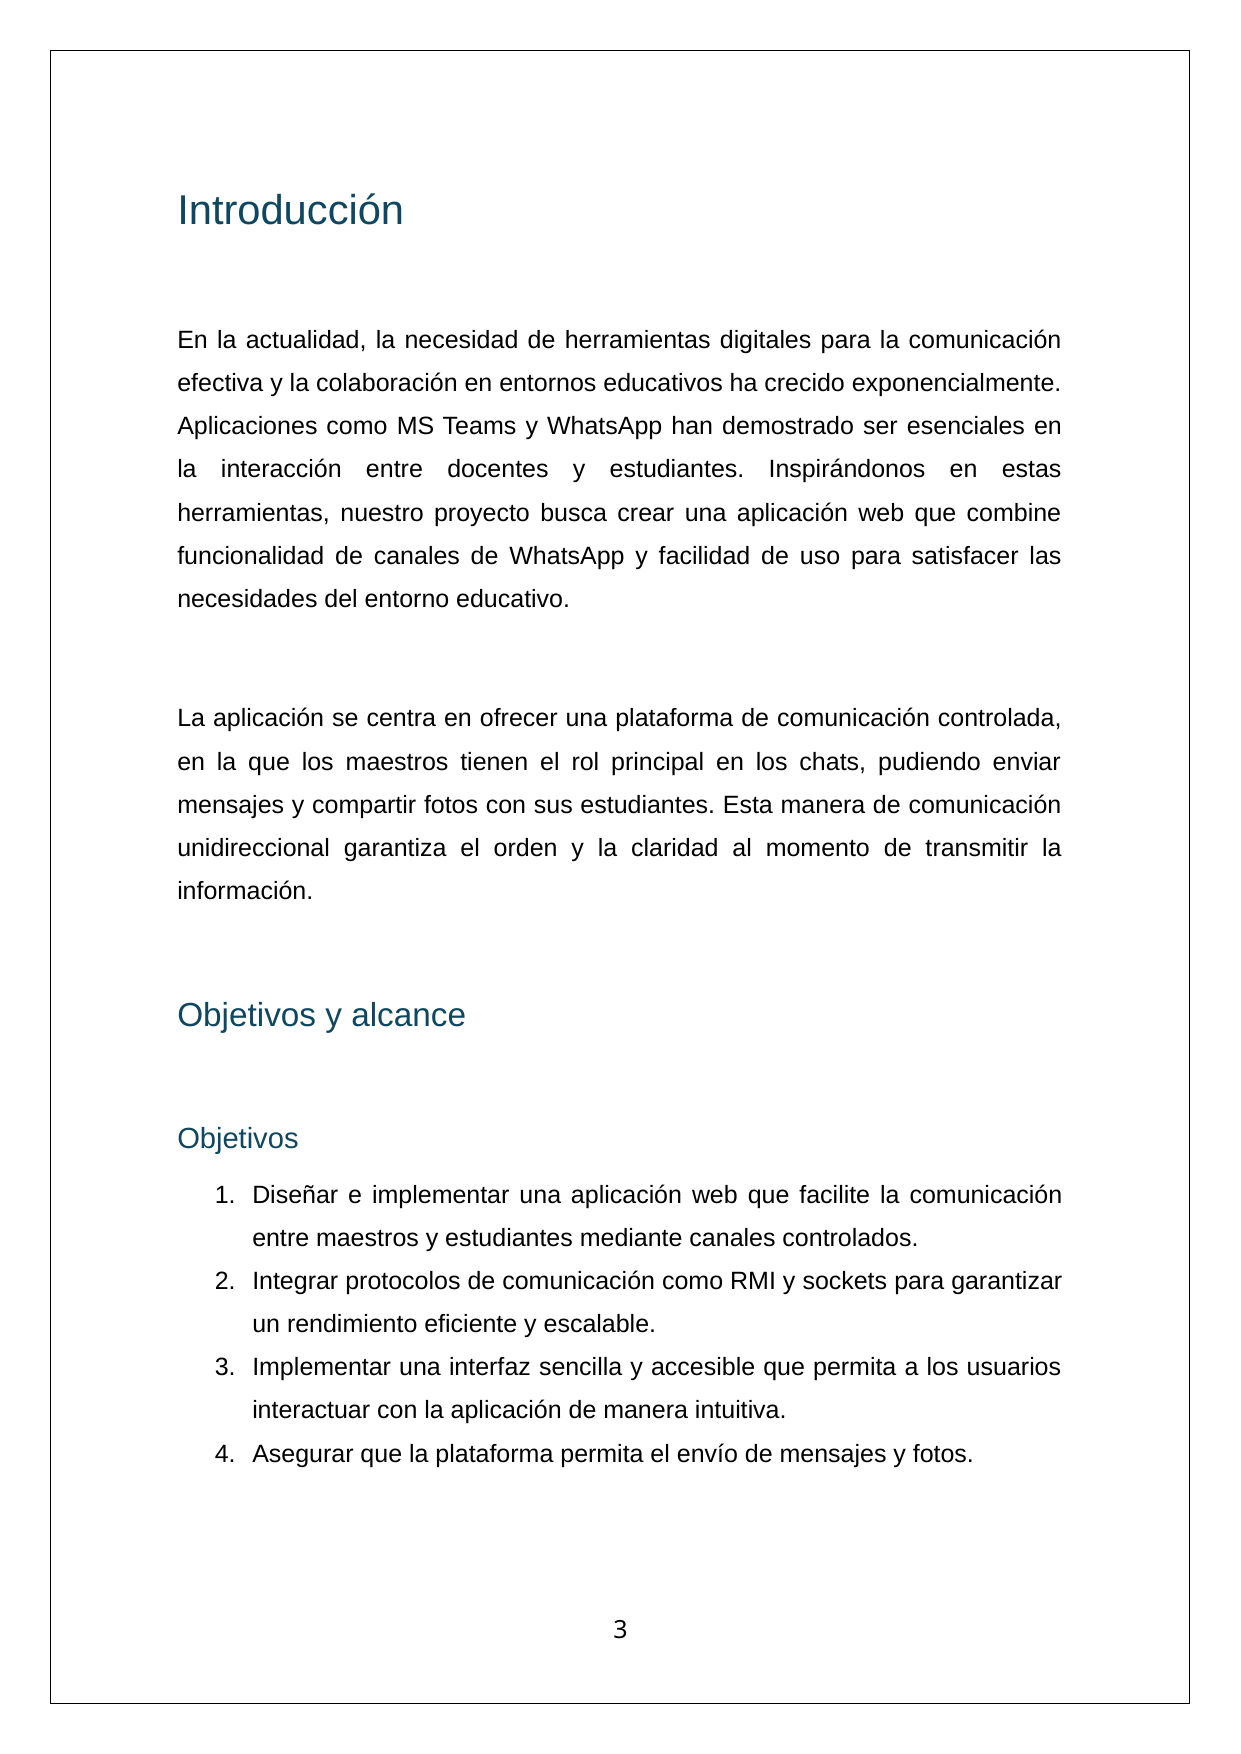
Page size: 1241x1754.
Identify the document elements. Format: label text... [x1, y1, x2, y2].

list Integrar protocolos de comunicación como RMI y sockets para garantizar un rendimiento eficiente y escalable. [214, 1266, 1063, 1338]
subtitle Objetivos y alcance [177, 995, 1063, 1034]
text En la actualidad, la necesidad de herramientas digitales para la comunicación efectiva y la colaboración en entornos educativos ha crecido exponencialmente. Aplicaciones como MS Teams y WhatsApp han demostrado ser esenciales en la interacción entre docentes y estudiantes. Inspirándonos en estas herramientas, nuestro proyecto busca crear una aplicación web que combine funcionalidad de canales de WhatsApp y facilidad de uso para satisfacer las necesidades del entorno educativo. [177, 325, 1063, 612]
subtitle Introducción [177, 185, 1063, 233]
subtitle Objetivos [177, 1121, 1063, 1155]
list Diseñar e implementar una aplicación web que facilite la comunicación entre maestros y estudiantes mediante canales controlados. [214, 1180, 1063, 1252]
text La aplicación se centra en ofrecer una plataforma de comunicación controlada, en la que los maestros tienen el rol principal en los chats, pudiendo enviar mensajes y compartir fotos con sus estudiantes. Esta manera de comunicación unidireccional garantiza el orden y la claridad al momento de transmitir la información. [177, 703, 1063, 904]
list Implementar una interfaz sencilla y accesible que permita a los usuarios interactuar con la aplicación de manera intuitiva. [214, 1352, 1063, 1424]
list Asegurar que la plataforma permita el envío de mensajes y fotos. [214, 1438, 1063, 1467]
